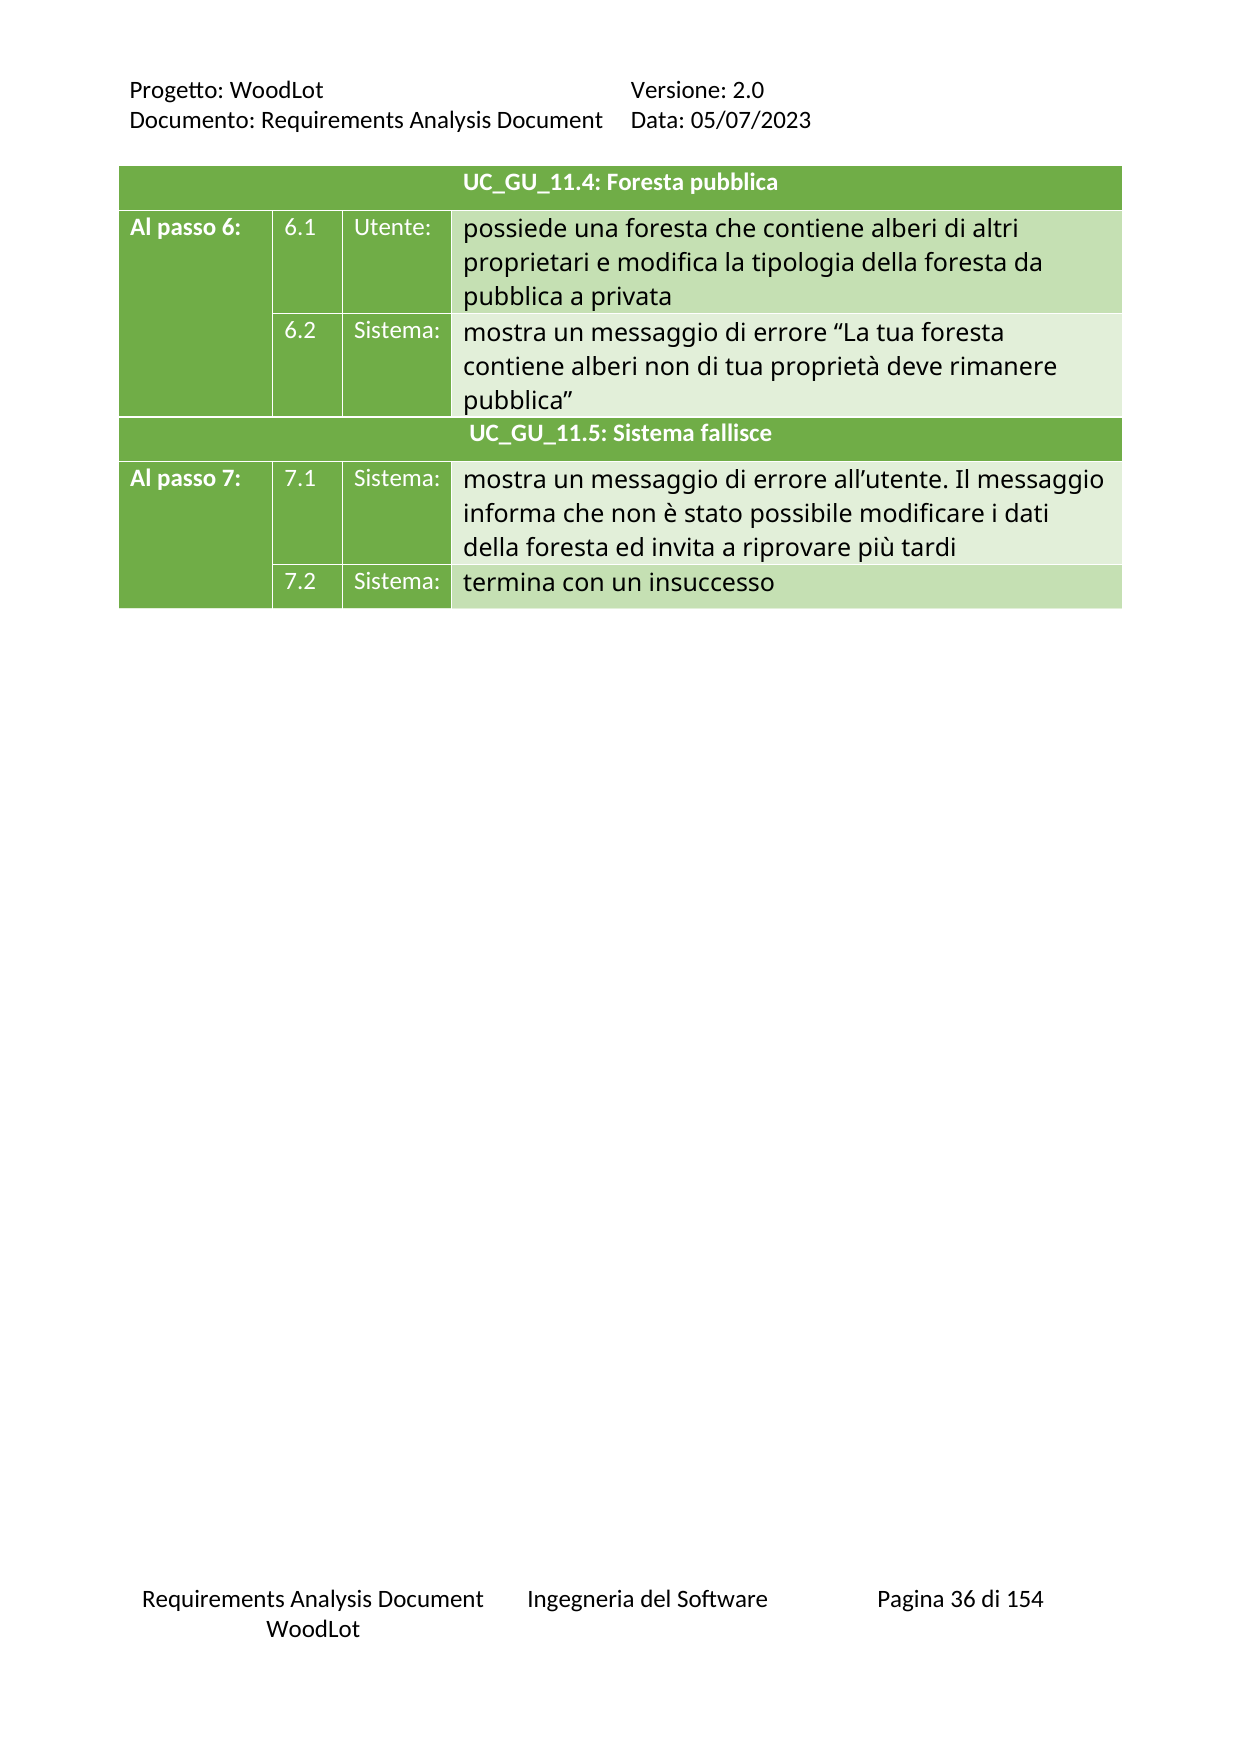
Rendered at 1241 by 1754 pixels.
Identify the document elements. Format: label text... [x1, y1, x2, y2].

table_cell mostra un messaggio di errore “La tua foresta contiene alberi non di tua proprietà deve rimanere pubblica” [452, 314, 1122, 416]
table_cell Sistema: [343, 565, 451, 608]
table_cell Al passo 7: [119, 462, 272, 608]
table_cell 6.1 [273, 211, 342, 313]
table_cell 7.1 [273, 462, 342, 564]
table_cell Utente: [343, 211, 451, 313]
table_cell Al passo 6: [119, 211, 272, 416]
table_cell Sistema: [343, 314, 451, 416]
table_cell 6.2 [273, 314, 342, 416]
table_cell 7.2 [273, 565, 342, 608]
table_cell possiede una foresta che contiene alberi di altri proprietari e modifica la tipologia della foresta da pubblica a privata [452, 211, 1122, 313]
table_cell termina con un insuccesso [452, 565, 1122, 608]
table_cell UC_GU_11.5: Sistema fallisce [119, 418, 1122, 461]
table_cell UC_GU_11.4: Foresta pubblica [119, 166, 1122, 210]
table_cell mostra un messaggio di errore all’utente. Il messaggio informa che non è stato possibile modificare i dati della foresta ed invita a riprovare più tardi [452, 462, 1122, 564]
table_cell Sistema: [343, 462, 451, 564]
